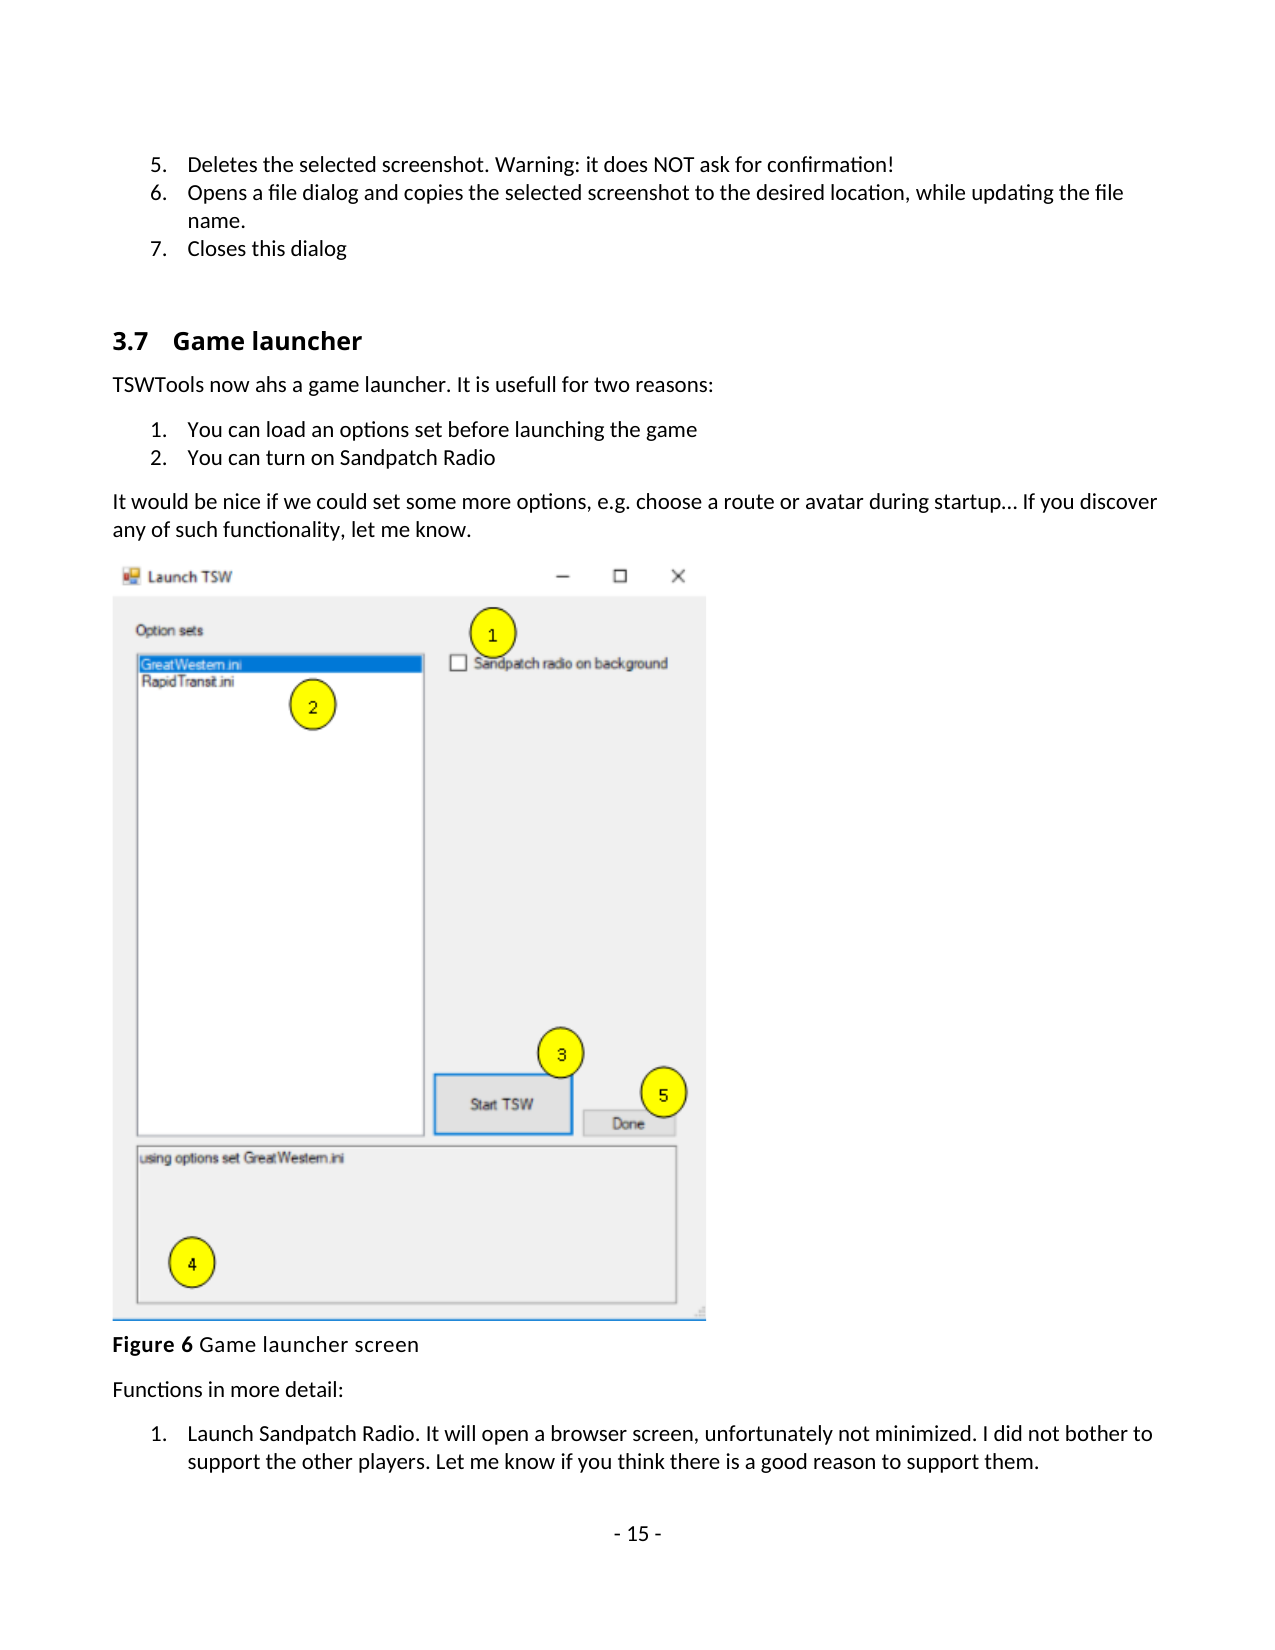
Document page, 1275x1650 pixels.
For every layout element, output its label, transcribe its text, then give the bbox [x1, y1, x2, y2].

list You can load an options set before launching the game [150, 415, 1162, 443]
list You can turn on Sandpatch Radio [150, 443, 1162, 471]
picture [112, 560, 707, 1321]
list Closes this dialog [150, 234, 1162, 262]
list Launch Sandpatch Radio. It will open a browser screen, unfortunately not minimized. I did not bother to support the other players. Let me know if you think there is a good reason to support them. [150, 1419, 1162, 1476]
subtitle Game launcher [112, 323, 1162, 357]
list Deletes the selected screenshot. Warning: it does NOT ask for confirmation! [150, 150, 1162, 178]
text It would be nice if we could set some more options, e.g. choose a route or avatar during startup… If you discover any of such functionality, let me know. [112, 487, 1162, 543]
list Opens a file dialog and copies the selected screenshot to the desired location, while updating the file name. [150, 178, 1162, 234]
text TSWTools now ahs a game launcher. It is usefull for two reasons: [112, 370, 1162, 398]
